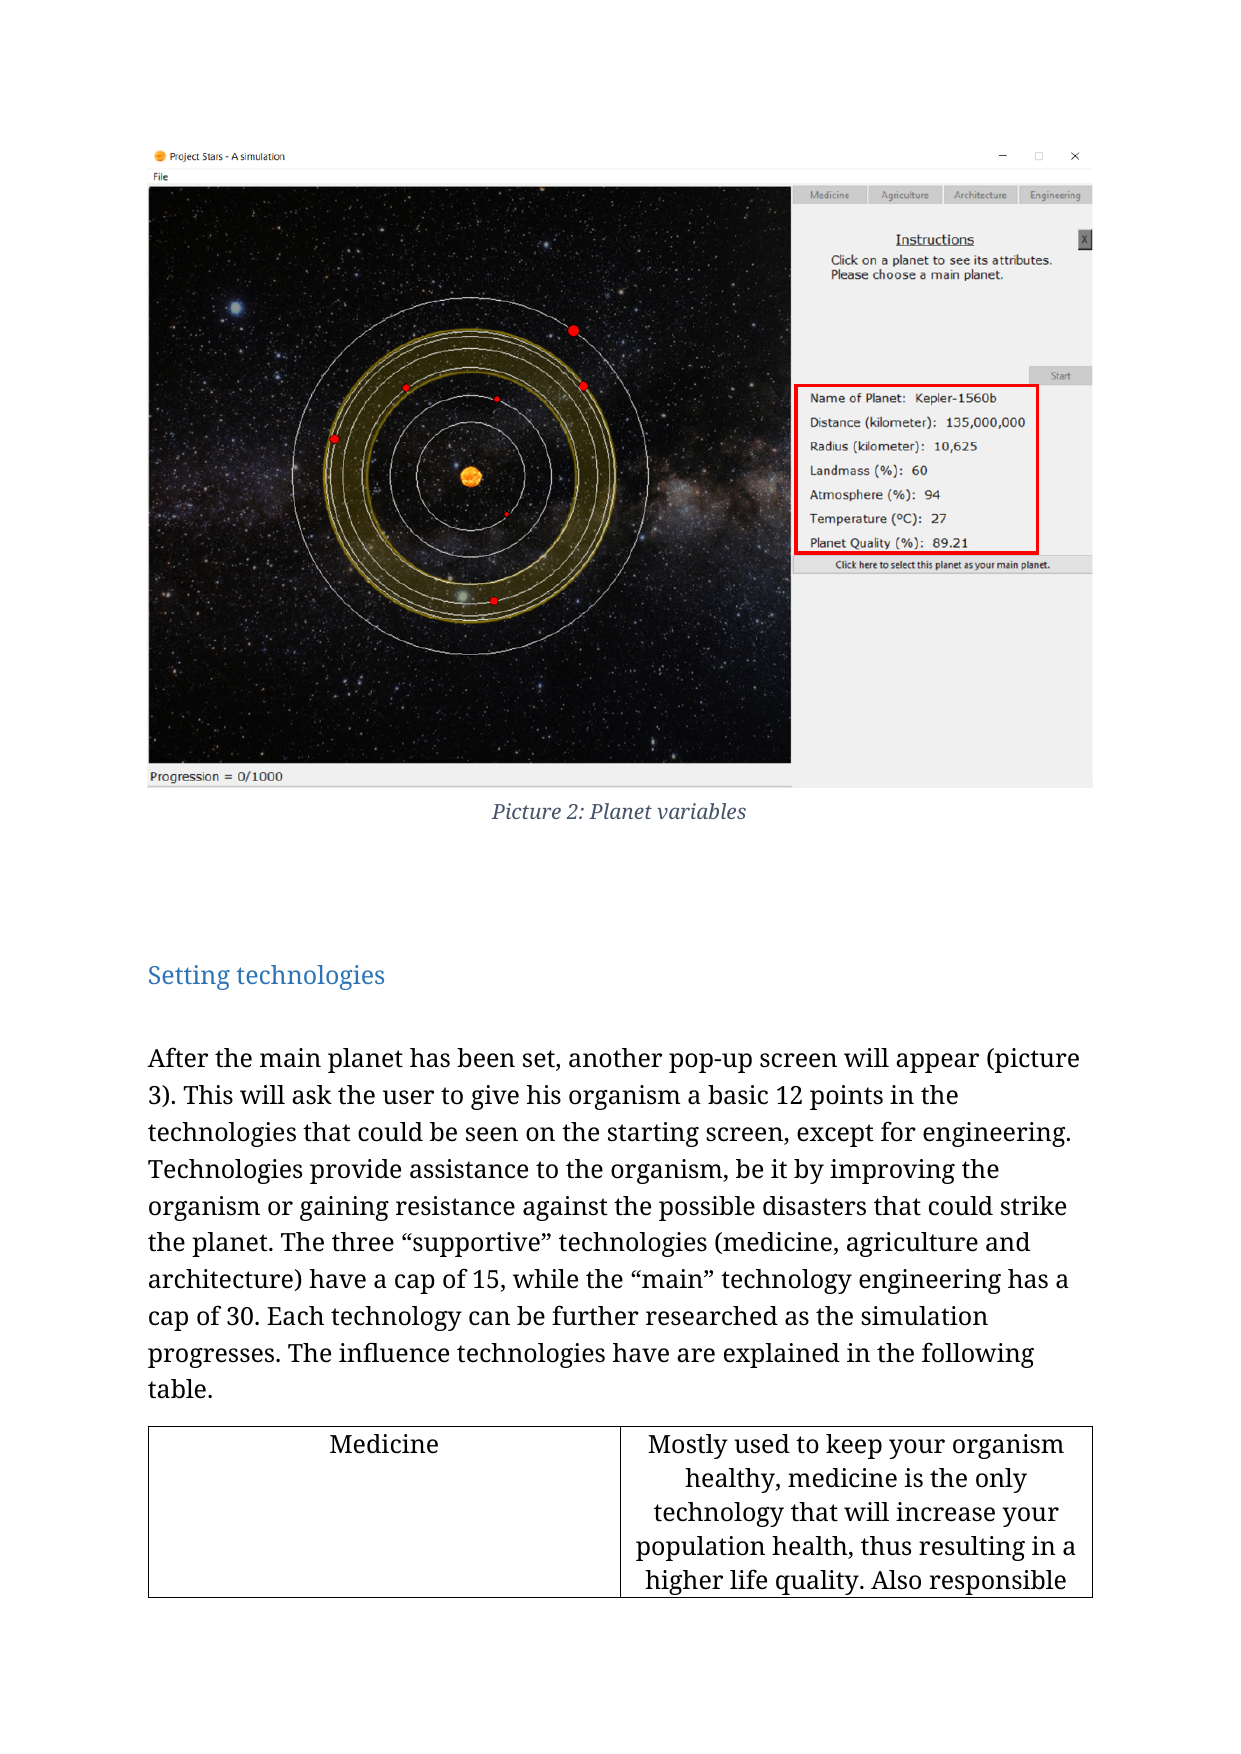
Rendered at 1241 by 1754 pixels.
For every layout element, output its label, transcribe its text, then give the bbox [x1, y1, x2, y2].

text After the main planet has been set, another pop-up screen will appear (picture 3). This will ask the user to give his organism a basic 12 points in the technologies that could be seen on the starting screen, except for engineering. Technologies provide assistance to the organism, be it by improving the organism or gaining resistance against the possible disasters that could strike the planet. The three “supportive” technologies (medicine, agriculture and architecture) have a cap of 15, while the “main” technology engineering has a cap of 30. Each technology can be further researched as the simulation progresses. The influence technologies have are explained in the following table. [148, 1041, 1093, 1406]
table_header Medicine [149, 1427, 620, 1597]
subtitle Setting technologies [148, 957, 1093, 992]
picture [147, 147, 1093, 788]
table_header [621, 1427, 1092, 1597]
